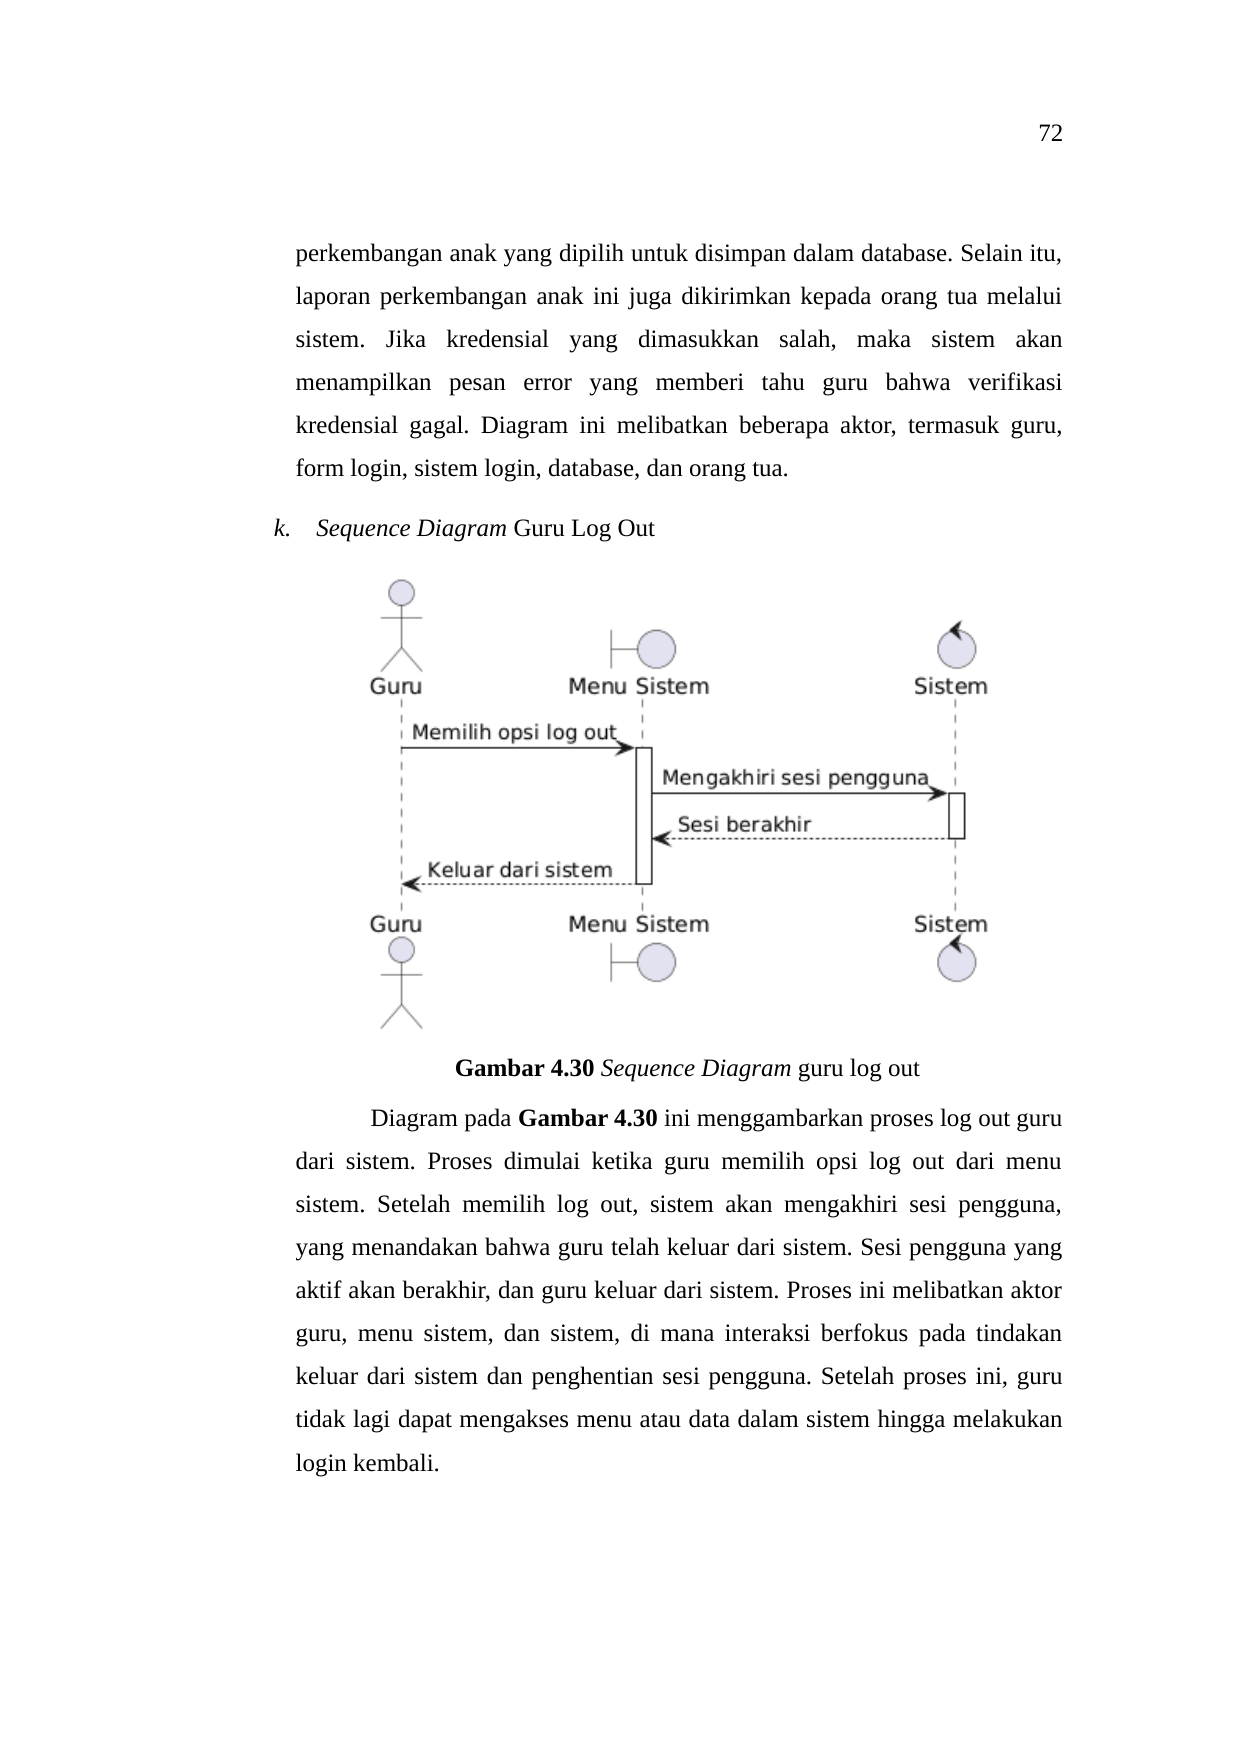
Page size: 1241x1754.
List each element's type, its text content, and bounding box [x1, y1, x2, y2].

picture [362, 572, 997, 1037]
text k. Sequence Diagram Guru Log Out [274, 513, 1063, 542]
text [295, 238, 1063, 482]
text Diagram pada Gambar 4.30 ini menggambarkan proses log out guru dari sistem. Proses dimulai ketika guru memilih opsi log out dari menu sistem. Setelah memilih log out, sistem akan mengakhiri sesi pengguna, yang menandakan bahwa guru telah keluar dari sistem. Sesi pengguna yang aktif akan berakhir, dan guru keluar dari sistem. Proses ini melibatkan aktor guru, menu sistem, dan sistem, di mana interaksi berfokus pada tindakan keluar dari sistem dan penghentian sesi pengguna. Setelah proses ini, guru tidak lagi dapat mengakses menu atau data dalam sistem hingga melakukan login kembali. [295, 1103, 1063, 1476]
text Gambar 4.30 Sequence Diagram guru log out [236, 1053, 1063, 1082]
